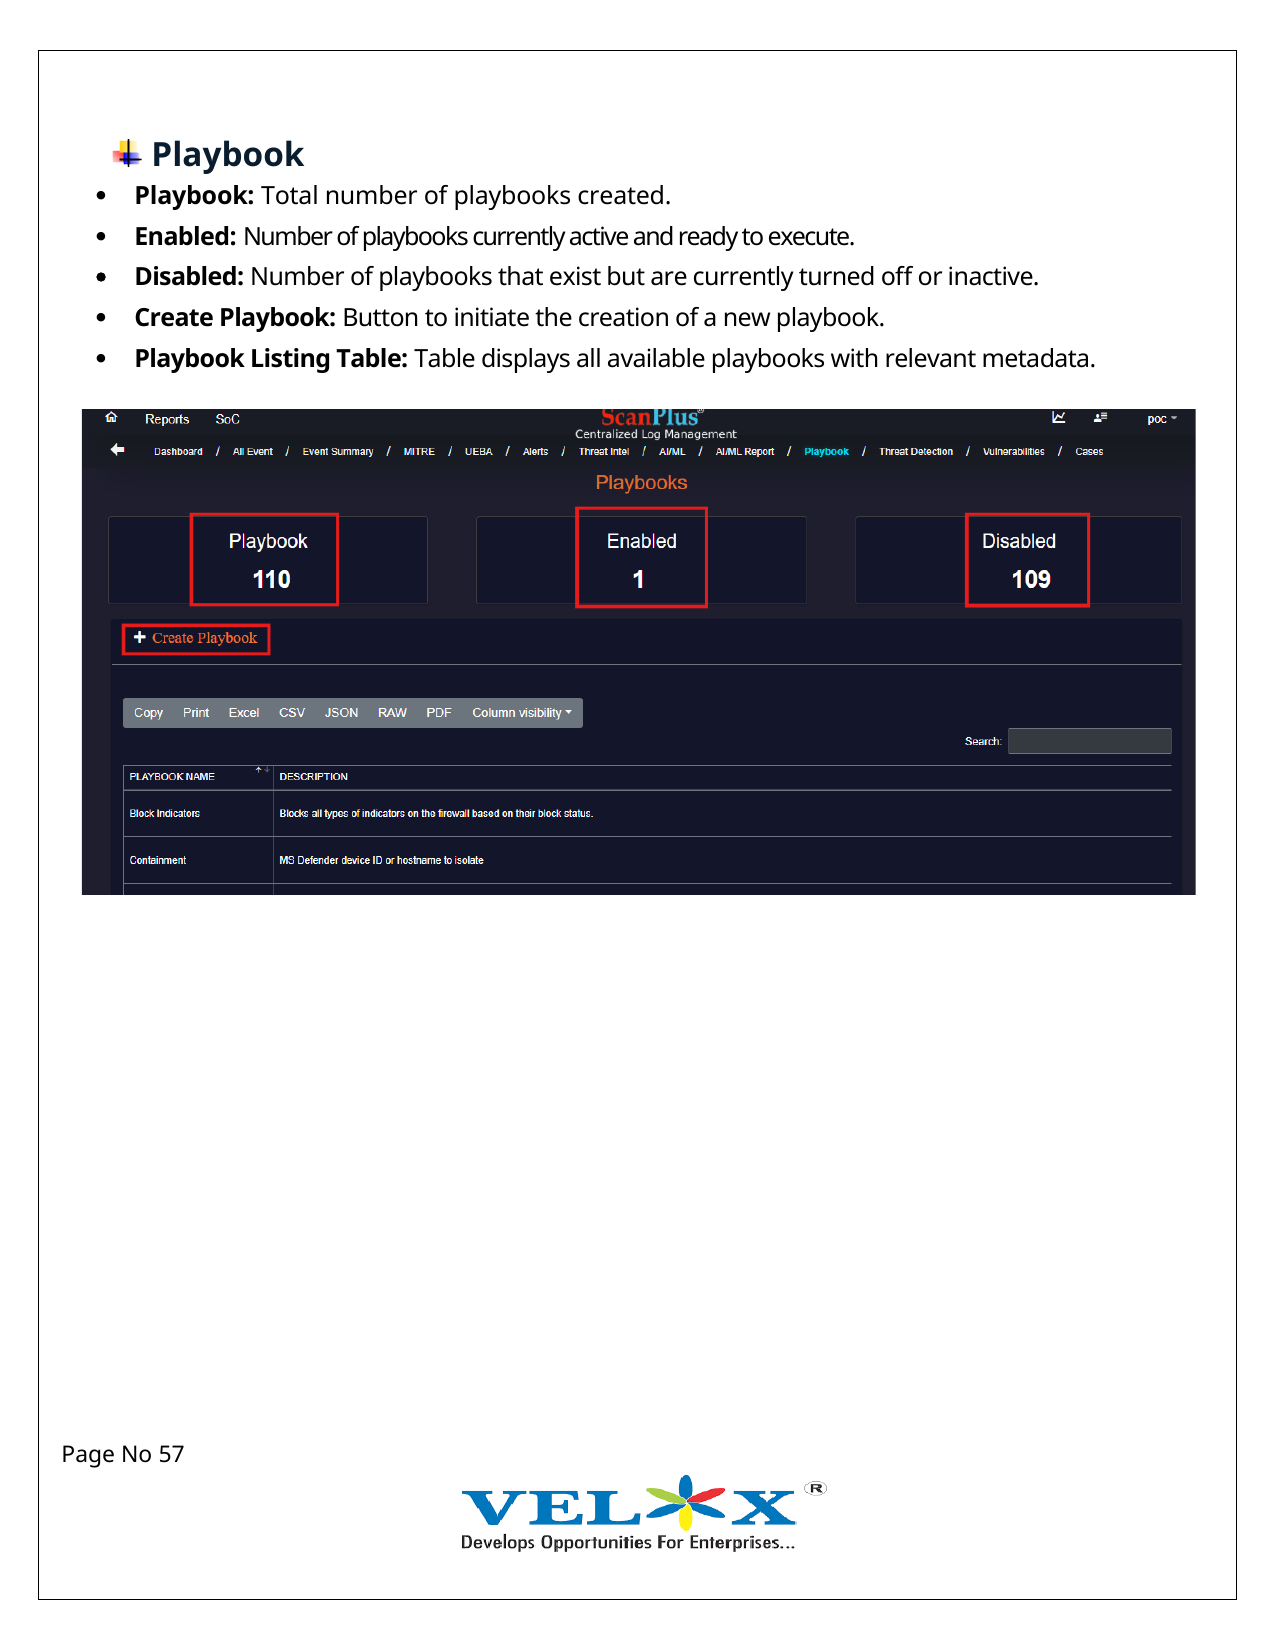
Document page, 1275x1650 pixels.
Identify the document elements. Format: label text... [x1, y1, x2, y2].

picture [112, 139, 142, 167]
picture [433, 1469, 842, 1562]
list Playbook Listing Table: Table displays all available playbooks with relevant metadata. [97, 341, 1182, 375]
list Playbook: Total number of playbooks created. [97, 177, 1182, 211]
list Enabled: Number of playbooks currently active and ready to execute. [97, 218, 1182, 252]
picture [81, 409, 1196, 895]
list Disabled: Number of playbooks that exist but are currently turned off or inactive. [97, 259, 1182, 293]
list Create Playbook: Button to initiate the creation of a new playbook. [97, 300, 1182, 334]
subtitle Playbook [112, 131, 1236, 177]
